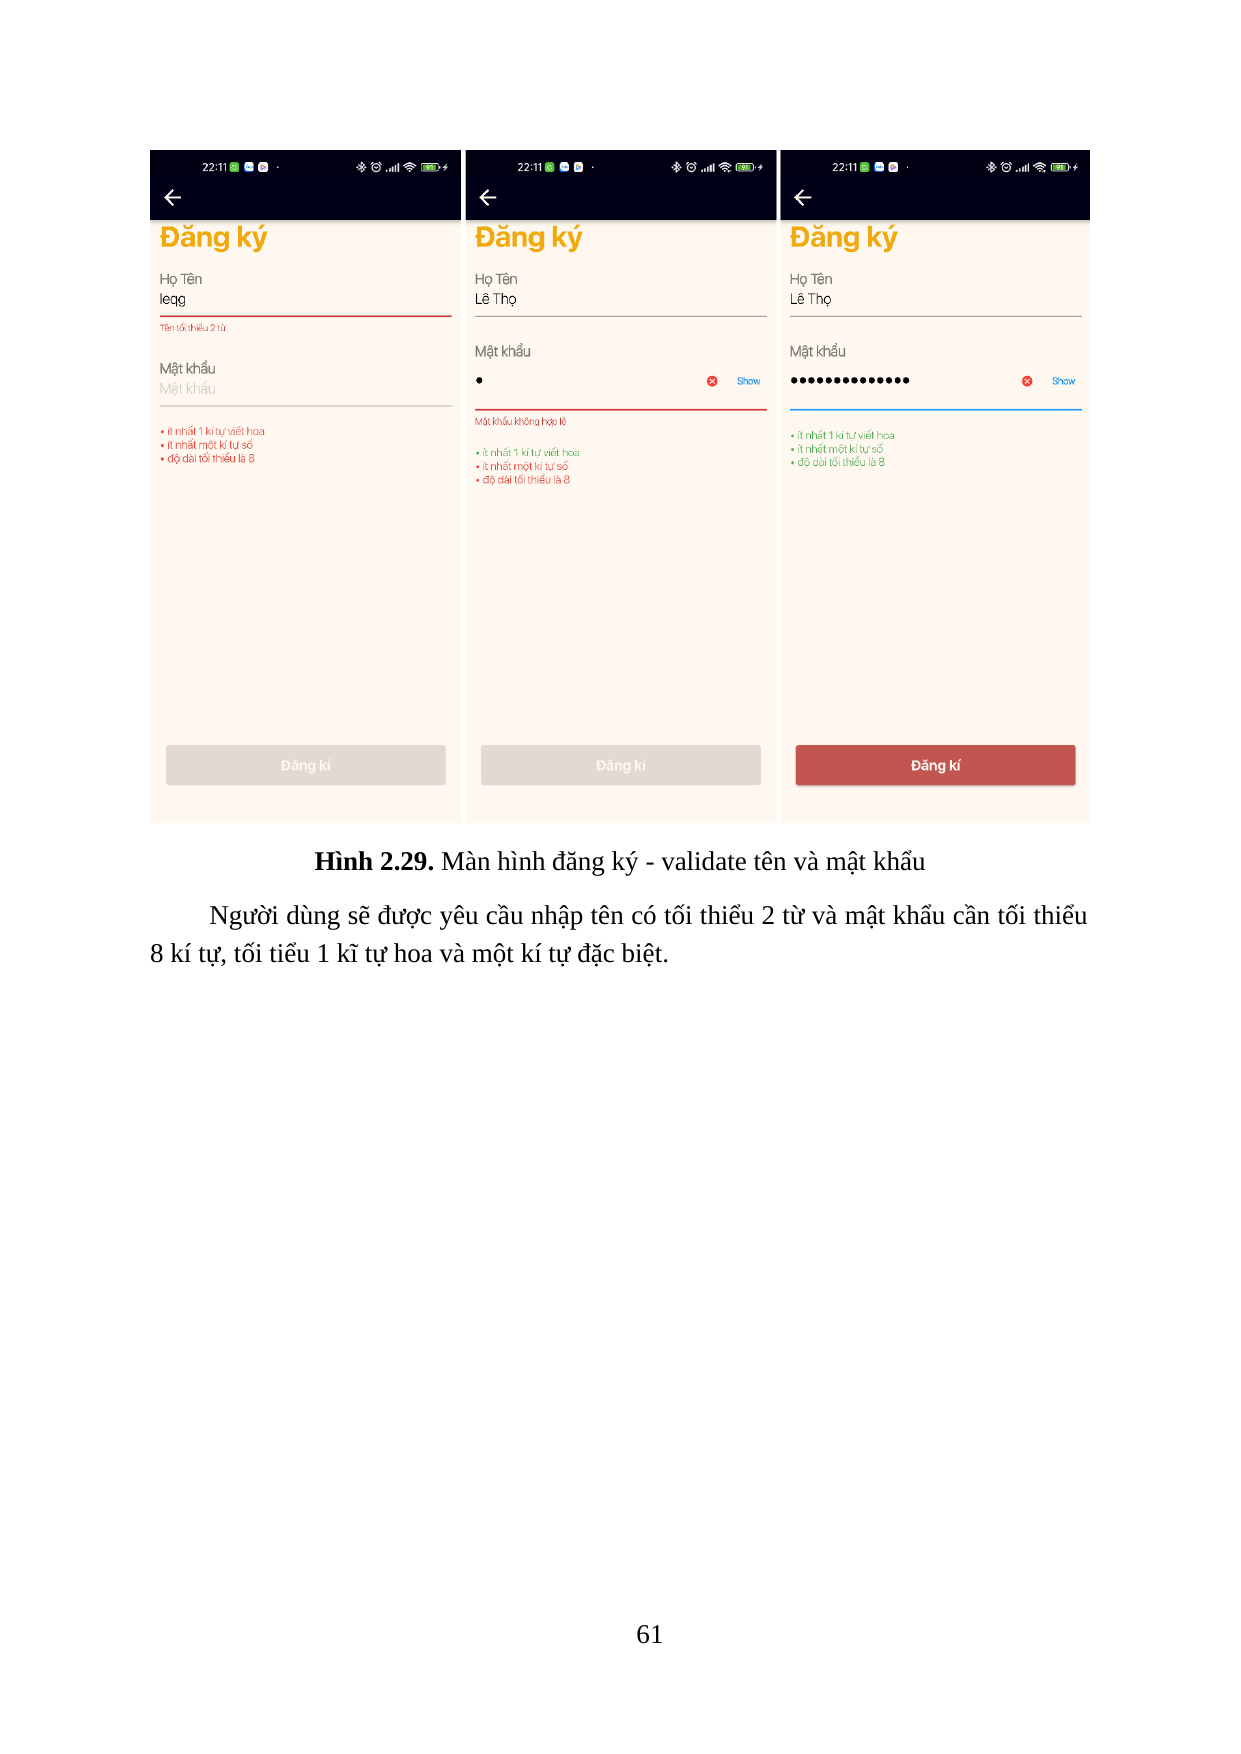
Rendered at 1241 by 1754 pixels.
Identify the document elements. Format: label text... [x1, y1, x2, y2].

text Người dùng sẽ được yêu cầu nhập tên có tối thiểu 2 từ và mật khẩu cần tối thiểu 8 kí tự, tối tiểu 1 kĩ tự hoa và một kí tự đặc biệt. [150, 899, 1090, 968]
picture [150, 150, 1090, 823]
